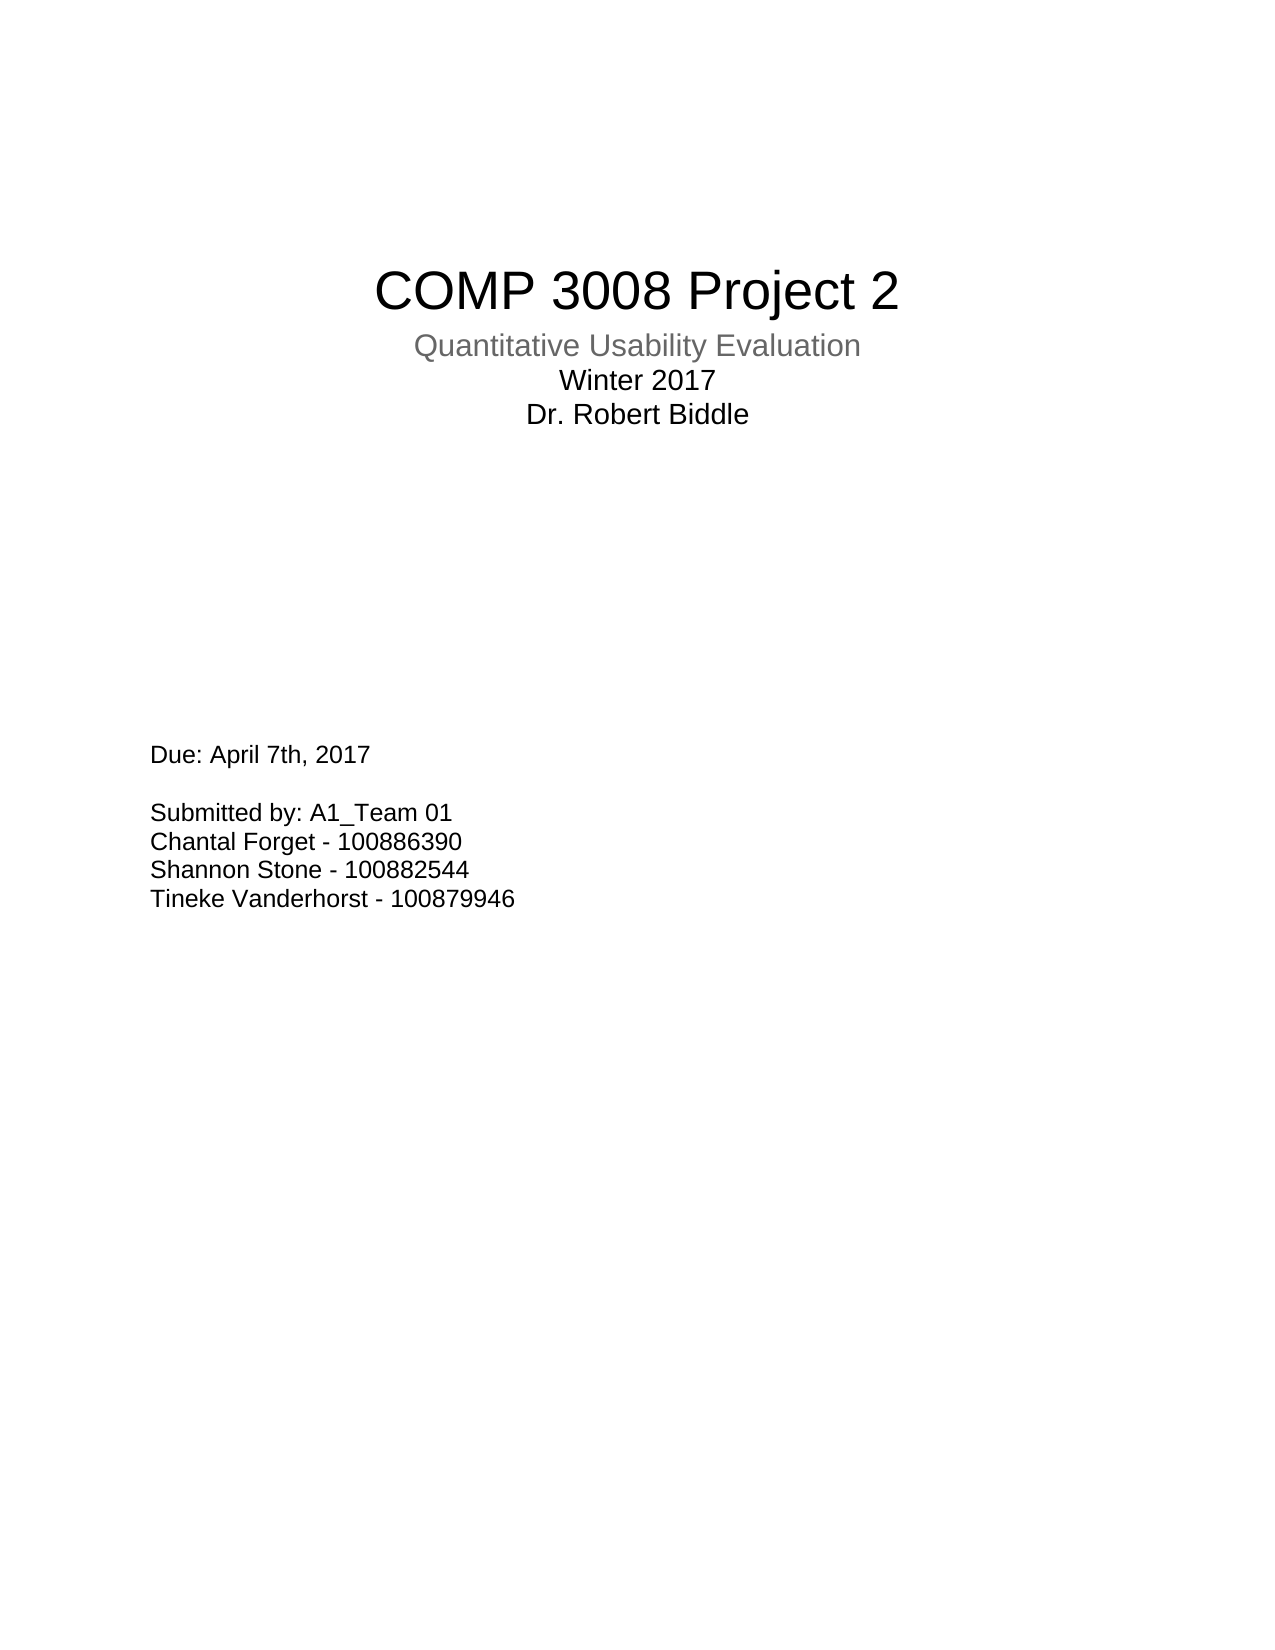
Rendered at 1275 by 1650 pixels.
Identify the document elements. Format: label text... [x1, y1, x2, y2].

text COMP 3008 Project 2 [150, 259, 1125, 321]
text Submitted by: A1_Team 01 [150, 798, 1125, 827]
text Shannon Stone - 100882544 [150, 856, 1125, 884]
text Tineke Vanderhorst - 100879946 [150, 884, 1125, 913]
text Dr. Robert Biddle [150, 397, 1125, 430]
text Due: April 7th, 2017 [150, 741, 1125, 769]
text Chantal Forget - 100886390 [150, 827, 1125, 856]
text Winter 2017 [150, 363, 1125, 397]
text Quantitative Usability Evaluation [150, 327, 1125, 363]
